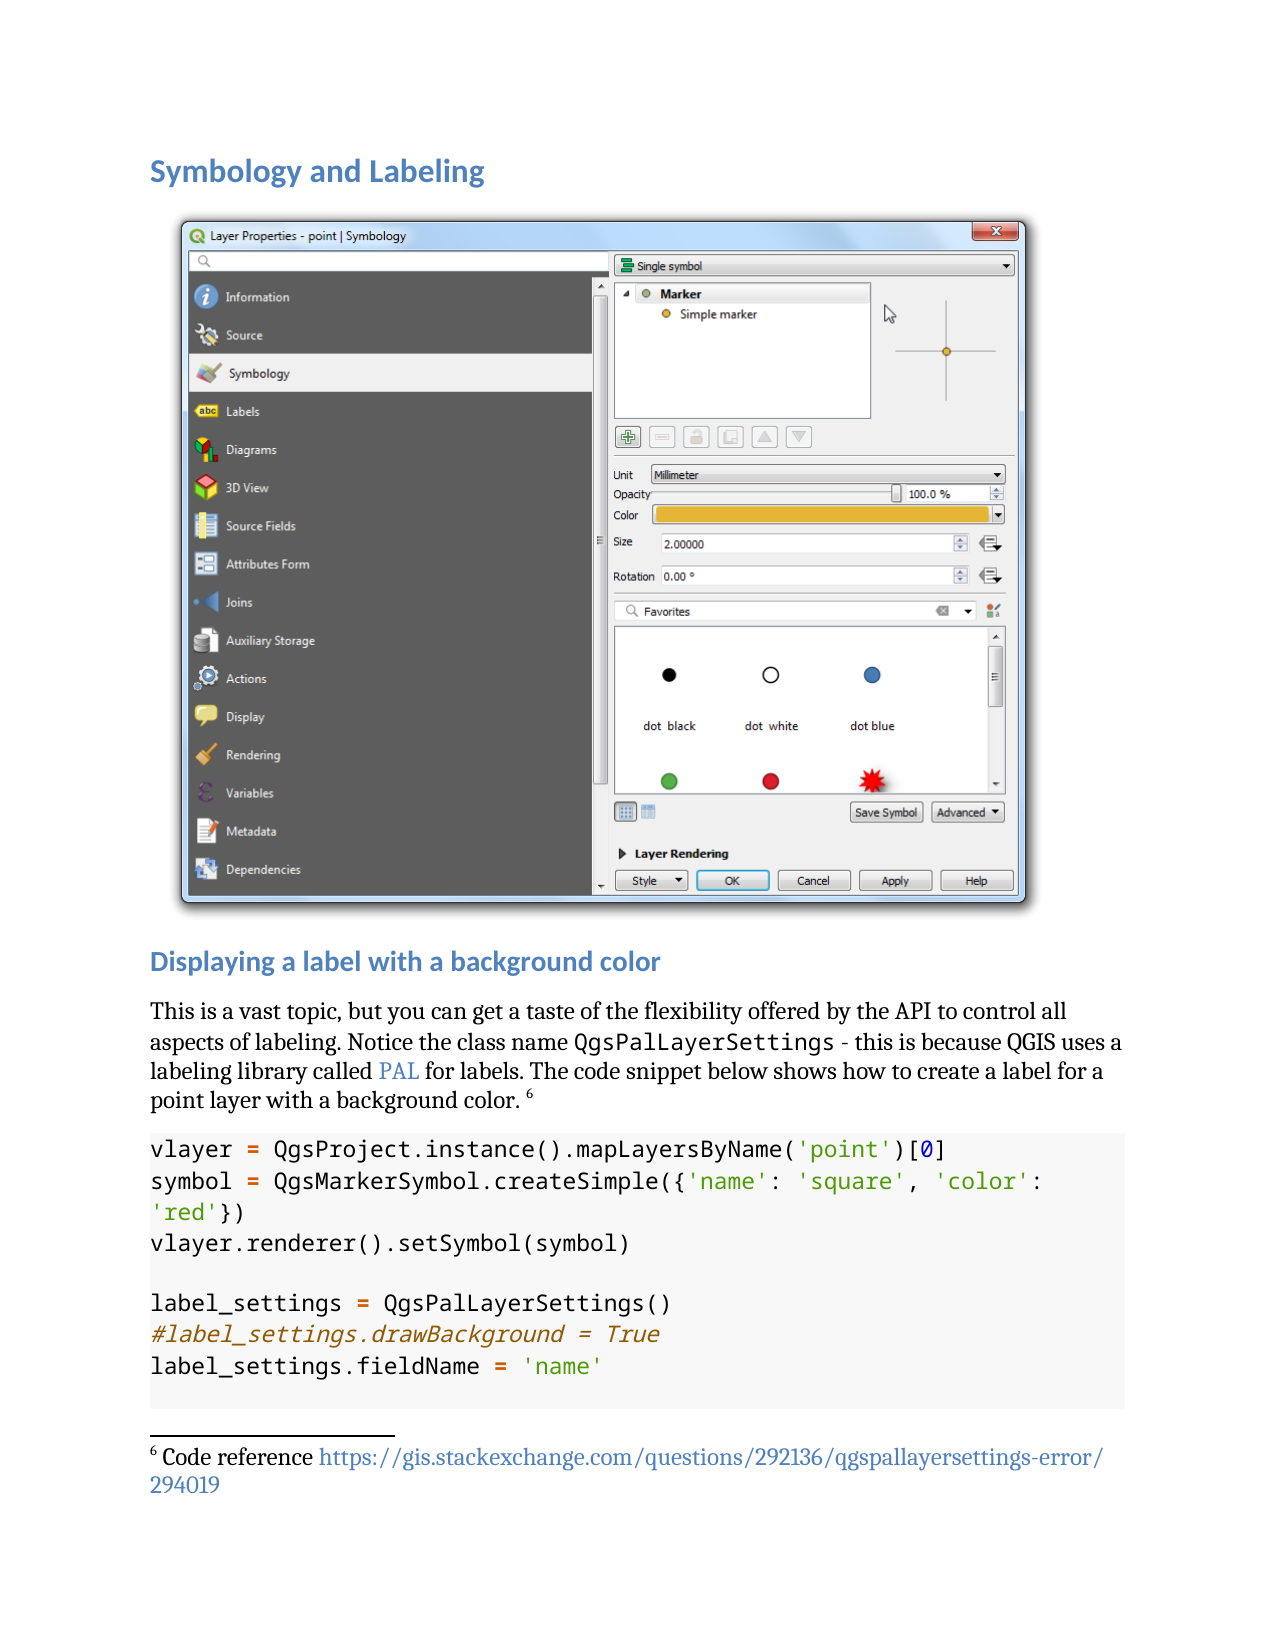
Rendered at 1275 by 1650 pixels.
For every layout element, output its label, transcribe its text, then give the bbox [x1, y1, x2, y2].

subtitle Displaying a label with a background color [150, 943, 1125, 978]
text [150, 1133, 1125, 1409]
subtitle Symbology and Labeling [150, 150, 1125, 191]
picture [168, 209, 1044, 922]
text This is a vast topic, but you can get a taste of the flexibility offered by the API to control all aspects of labeling. Notice the class name QgsPalLayerSettings - this is because QGIS uses a labeling library called PAL for labels. The code snippet below shows how to create a label for a point layer with a background color. [150, 997, 1125, 1114]
